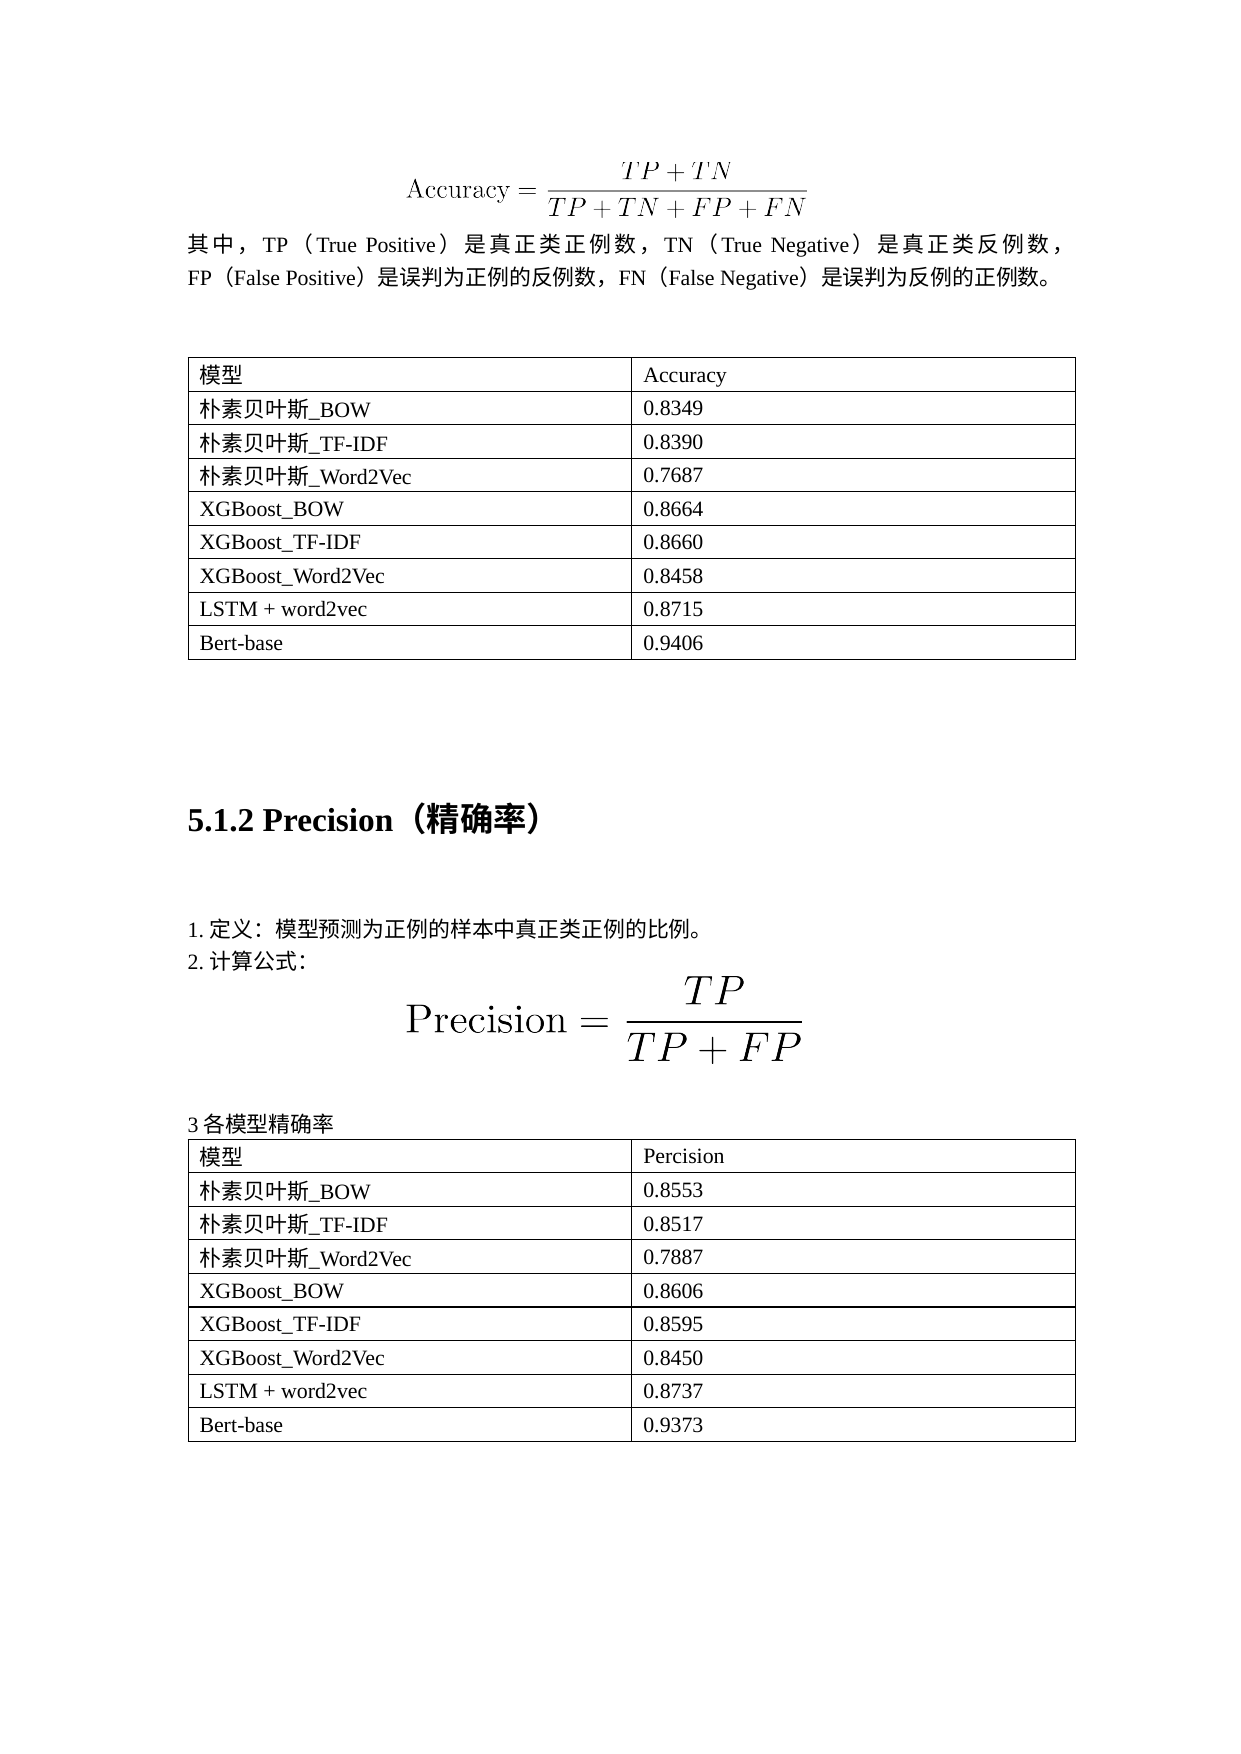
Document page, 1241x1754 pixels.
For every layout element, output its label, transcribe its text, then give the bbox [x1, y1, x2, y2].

subtitle 5.1.2 Precision（精确率） [187, 784, 1053, 849]
table_cell 0.7887 [632, 1240, 1075, 1273]
table_cell 0.8715 [632, 593, 1075, 625]
table_cell XGBoost_BOW [189, 1274, 631, 1306]
table_cell 朴素贝叶斯_BOW [189, 1173, 631, 1206]
table_cell 0.8450 [632, 1341, 1075, 1373]
table_cell XGBoost_Word2Vec [189, 559, 631, 592]
table_header 模型 [189, 358, 631, 391]
text 1. 定义：模型预测为正例的样本中真正类正例的比例。 [187, 911, 1053, 944]
table_cell 0.7687 [632, 459, 1075, 491]
table_cell 朴素贝叶斯_Word2Vec [189, 459, 631, 491]
list 其中，TP（True Positive）是真正类正例数，TN（True Negative）是真正类反例数，FP（False Positive）是误判为正例的反例数，FN（False Negative）是误判为反例的正例数。 [187, 227, 1053, 292]
table_header 模型 [189, 1140, 631, 1172]
table_cell Bert-base [189, 1408, 631, 1441]
table_cell 朴素贝叶斯_TF-IDF [189, 1207, 631, 1239]
picture [406, 976, 802, 1064]
table_cell 朴素贝叶斯_BOW [189, 392, 631, 424]
table_cell Bert-base [189, 626, 631, 659]
table_cell 0.8606 [632, 1274, 1075, 1306]
table_cell XGBoost_TF-IDF [189, 526, 631, 558]
list 3各模型精确率 [187, 1106, 1053, 1139]
table_cell 0.9406 [632, 626, 1075, 659]
table_cell 0.8390 [632, 425, 1075, 458]
table_cell LSTM + word2vec [189, 593, 631, 625]
table_cell 朴素贝叶斯_TF-IDF [189, 425, 631, 458]
table_cell 0.8595 [632, 1308, 1075, 1340]
table_cell XGBoost_BOW [189, 492, 631, 525]
table_cell 0.8664 [632, 492, 1075, 525]
table_cell 0.8458 [632, 559, 1075, 592]
table_header Accuracy [632, 358, 1075, 391]
table_cell 0.8349 [632, 392, 1075, 424]
table_cell XGBoost_TF-IDF [189, 1308, 631, 1340]
table_cell XGBoost_Word2Vec [189, 1341, 631, 1373]
table_cell 0.9373 [632, 1408, 1075, 1441]
table_cell 0.8737 [632, 1375, 1075, 1407]
table_cell 朴素贝叶斯_Word2Vec [189, 1240, 631, 1273]
text 2. 计算公式： [187, 944, 1053, 976]
picture [406, 162, 807, 218]
table_cell LSTM + word2vec [189, 1375, 631, 1407]
table_header Percision [632, 1140, 1075, 1172]
table_cell 0.8553 [632, 1173, 1075, 1206]
table_cell 0.8660 [632, 526, 1075, 558]
table_cell 0.8517 [632, 1207, 1075, 1239]
